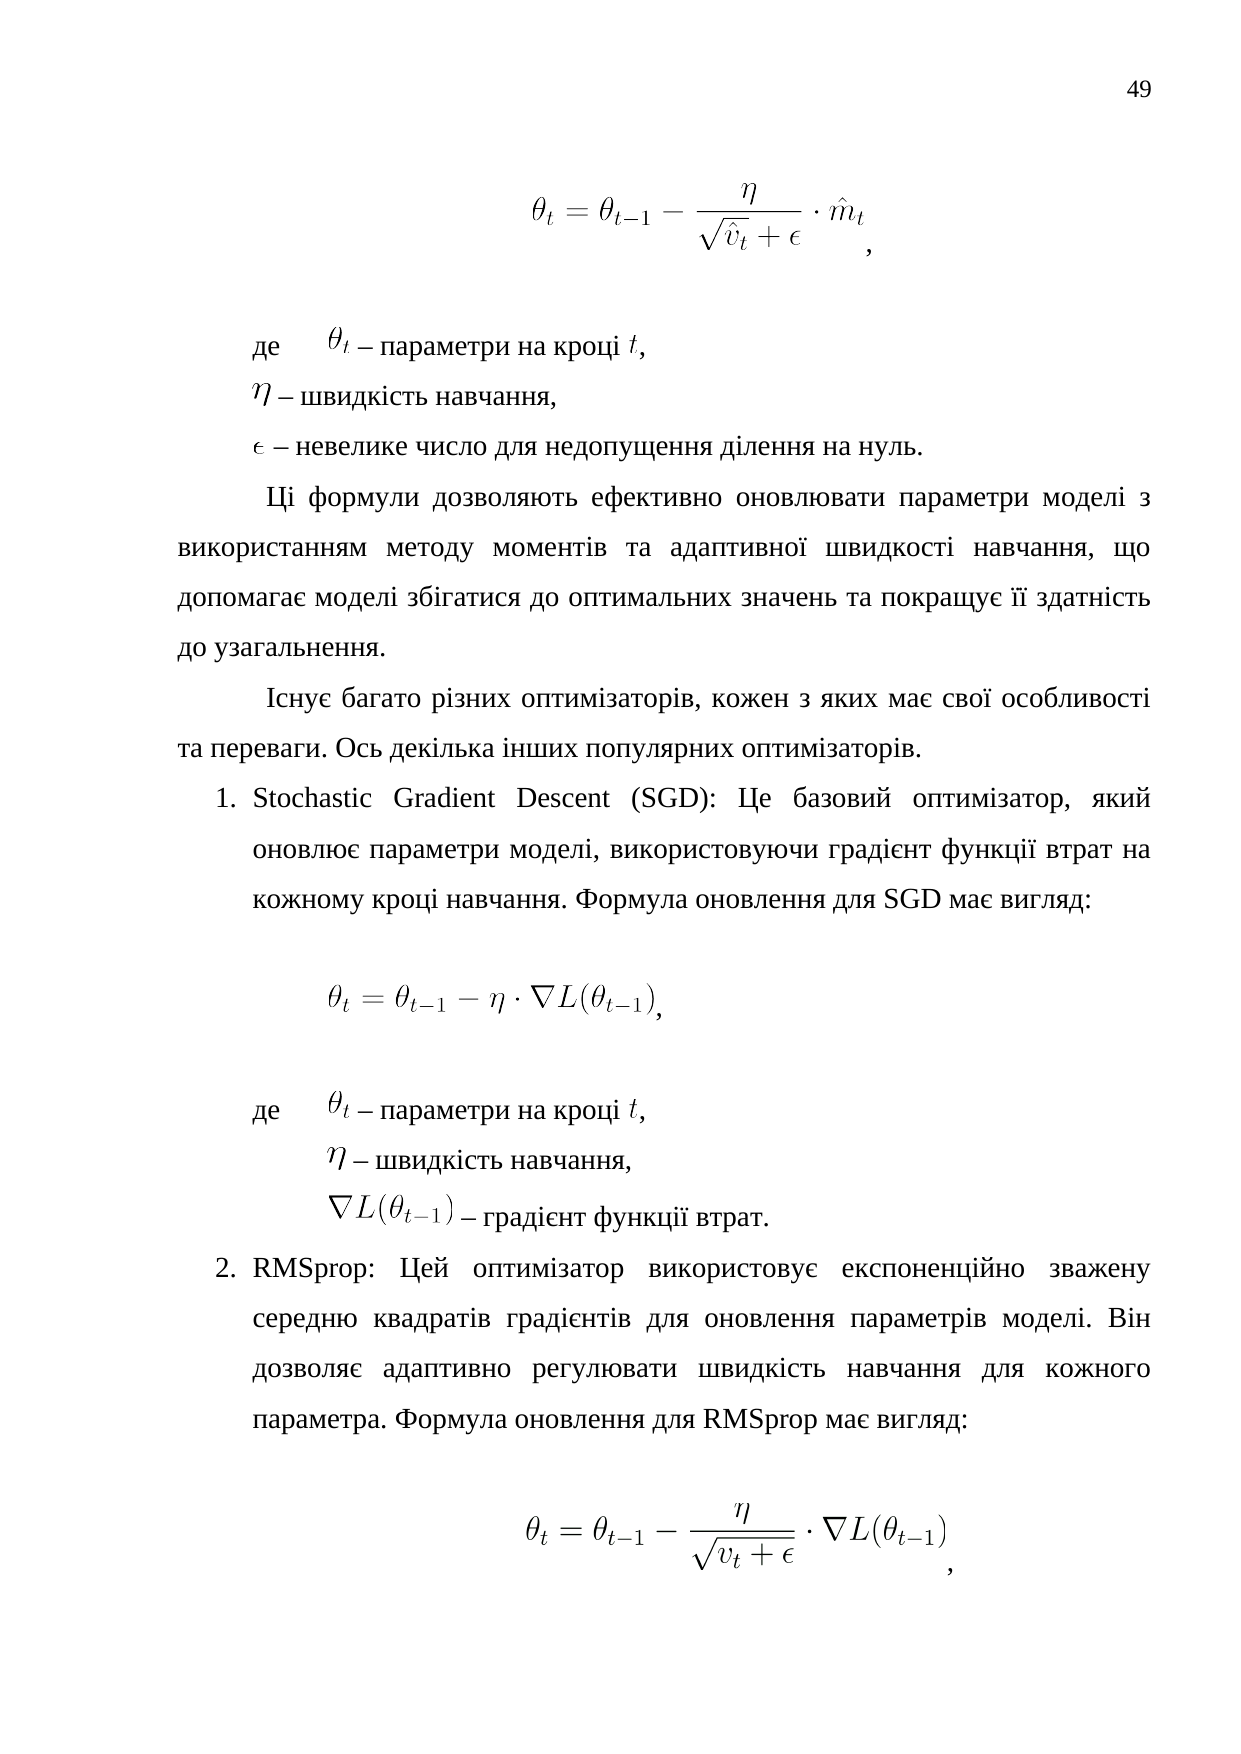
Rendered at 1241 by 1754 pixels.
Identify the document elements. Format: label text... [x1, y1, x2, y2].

picture [629, 335, 637, 353]
list – швидкість навчання, [252, 378, 1152, 412]
picture [329, 327, 349, 353]
text Ці формули дозволяють ефективно оновлювати параметри моделі з використанням методу моментів та адаптивної швидкості навчання, що допомагає моделі збігатися до оптимальних значень та покращує її здатність до узагальнення. [177, 479, 1152, 663]
picture [629, 1099, 637, 1118]
list Stochastic Gradient Descent (SGD): Це базовий оптимізатор, який оновлює параметри моделі, використовуючи градієнт функції втрат на кожному кроці навчання. Формула оновлення для SGD має вигляд: [215, 781, 1152, 915]
text Існує багато різних оптимізаторів, кожен з яких має свої особливості та переваги. Ось декілька інших популярних оптимізаторів. [177, 680, 1152, 764]
picture [526, 1503, 945, 1570]
list де – параметри на кроці , [252, 325, 1152, 361]
text – швидкість навчання, [252, 1142, 1152, 1176]
picture [329, 983, 654, 1015]
picture [327, 1147, 346, 1170]
list – невелике число для недопущення ділення на нуль. [252, 428, 1152, 462]
picture [329, 1194, 452, 1225]
picture [329, 1091, 349, 1118]
text – градієнт функції втрат. [252, 1192, 1152, 1233]
list RMSprop: Цей оптимізатор використовує експоненційно зважену середню квадратів градієнтів для оновлення параметрів моделі. Він дозволяє адаптивно регулювати швидкість навчання для кожного параметра. Формула оновлення для RMSprop має вигляд: [215, 1250, 1152, 1434]
picture [533, 183, 864, 250]
text де – параметри на кроці , [177, 1089, 1152, 1125]
picture [252, 383, 271, 406]
picture [254, 442, 265, 454]
